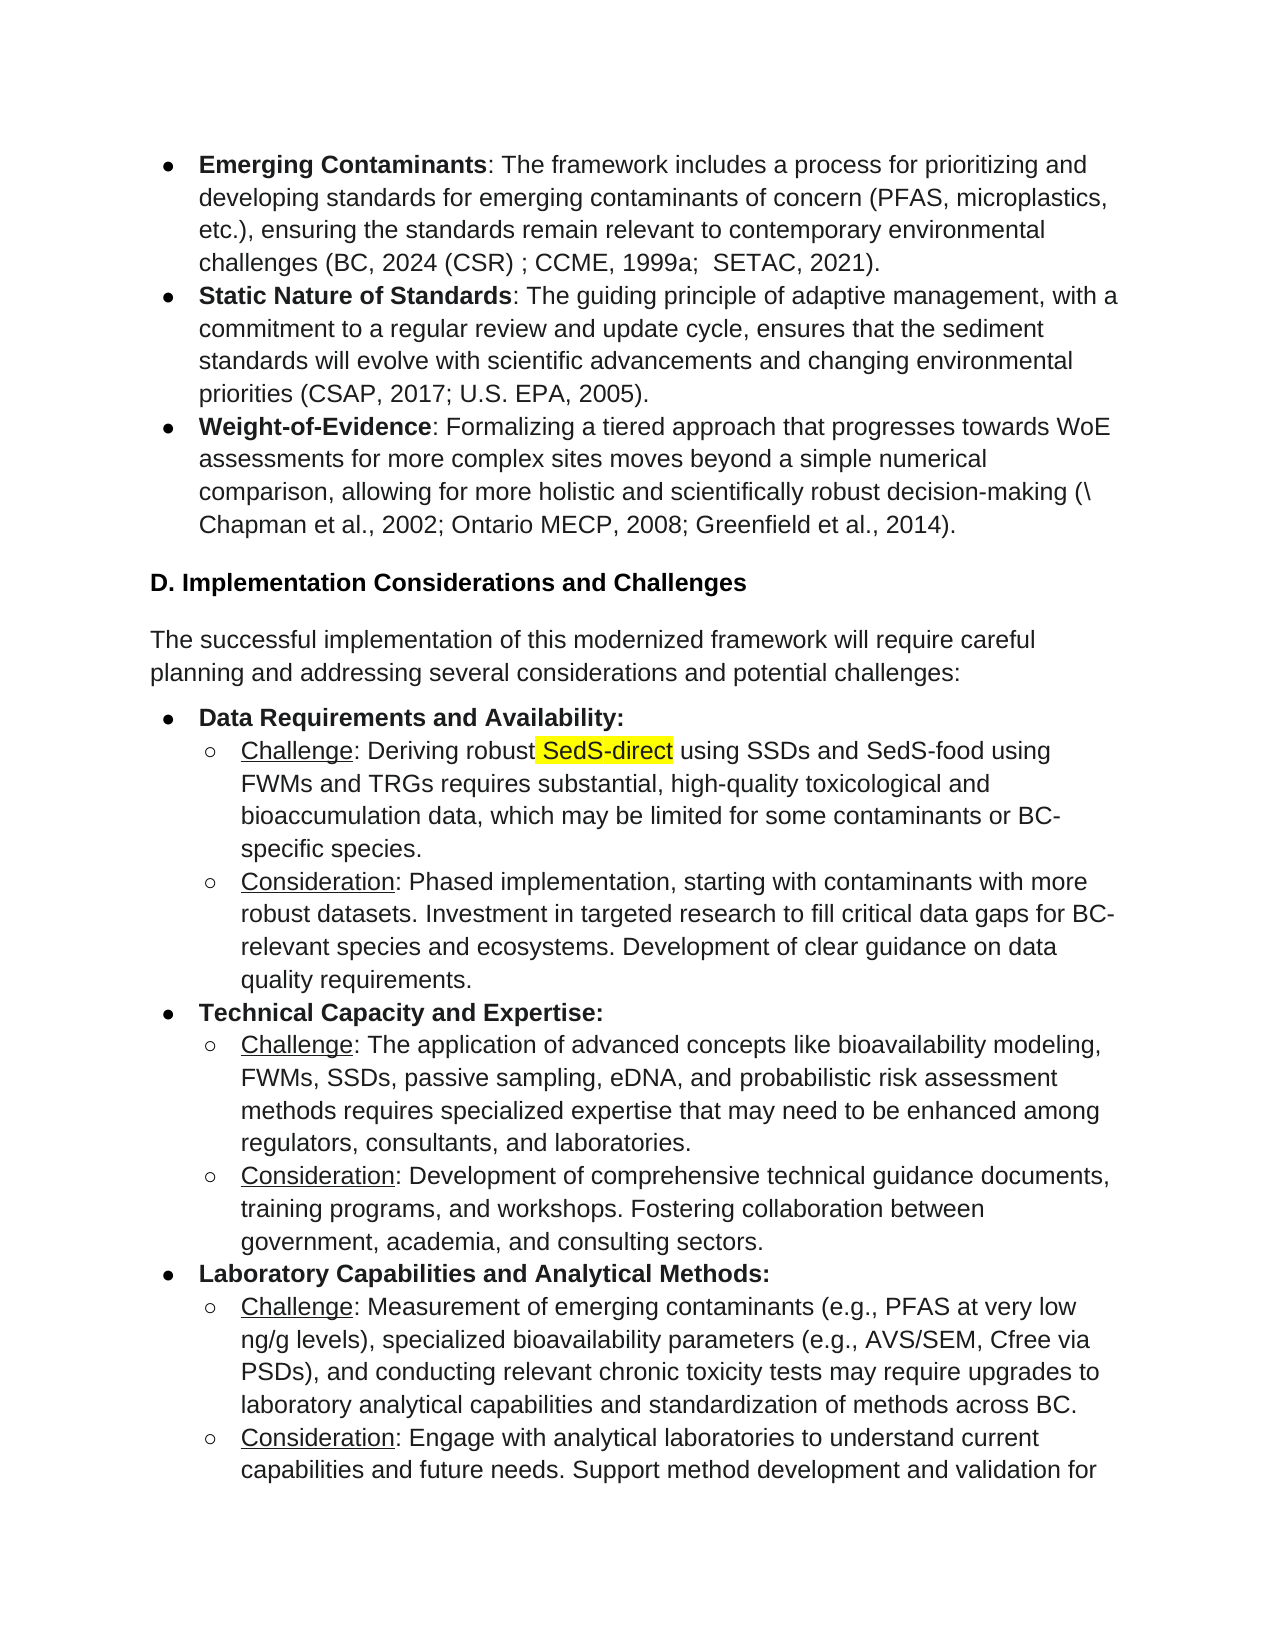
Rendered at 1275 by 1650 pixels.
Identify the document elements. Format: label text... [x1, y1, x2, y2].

text The successful implementation of this modernized framework will require careful planning and addressing several considerations and potential challenges: [150, 625, 1125, 687]
list Laboratory Capabilities and Analytical Methods: [161, 1259, 1125, 1288]
list Static Nature of Standards: The guiding principle of adaptive management, with a commitment to a regular review and update cycle, ensures that the sediment standards will evolve with scientific advancements and changing environmental priorities (CSAP, 2017; U.S. EPA, 2005). [161, 281, 1125, 408]
list Technical Capacity and Expertise: [161, 997, 1125, 1026]
list Consideration: Development of comprehensive technical guidance documents, training programs, and workshops. Fostering collaboration between government, academia, and consulting sectors. [203, 1161, 1125, 1255]
list Emerging Contaminants: The framework includes a process for prioritizing and developing standards for emerging contaminants of concern (PFAS, microplastics, etc.), ensuring the standards remain relevant to contemporary environmental challenges (BC, 2024 (CSR) ; CCME, 1999a; SETAC, 2021). [161, 150, 1125, 277]
list Weight-of-Evidence: Formalizing a tiered approach that progresses towards WoE assessments for more complex sites moves beyond a simple numerical comparison, allowing for more holistic and scientifically robust decision-making (\Chapman et al., 2002; Ontario MECP, 2008; Greenfield et al., 2014). [161, 412, 1125, 538]
list Consideration: Phased implementation, starting with contaminants with more robust datasets. Investment in targeted research to fill critical data gaps for BC-relevant species and ecosystems. Development of clear guidance on data quality requirements. [203, 867, 1125, 993]
list Data Requirements and Availability: [161, 703, 1125, 732]
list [203, 1423, 1125, 1484]
list Challenge: Measurement of emerging contaminants (e.g., PFAS at very low ng/g levels), specialized bioavailability parameters (e.g., AVS/SEM, Cfree via PSDs), and conducting relevant chronic toxicity tests may require upgrades to laboratory analytical capabilities and standardization of methods across BC. [203, 1292, 1125, 1419]
list Challenge: Deriving robust SedS-direct using SSDs and SedS-food using FWMs and TRGs requires substantial, high-quality toxicological and bioaccumulation data, which may be limited for some contaminants or BC-specific species. [203, 736, 1125, 863]
text D. Implementation Considerations and Challenges [150, 567, 1125, 596]
list Challenge: The application of advanced concepts like bioavailability modeling, FWMs, SSDs, passive sampling, eDNA, and probabilistic risk assessment methods requires specialized expertise that may need to be enhanced among regulators, consultants, and laboratories. [203, 1030, 1125, 1157]
